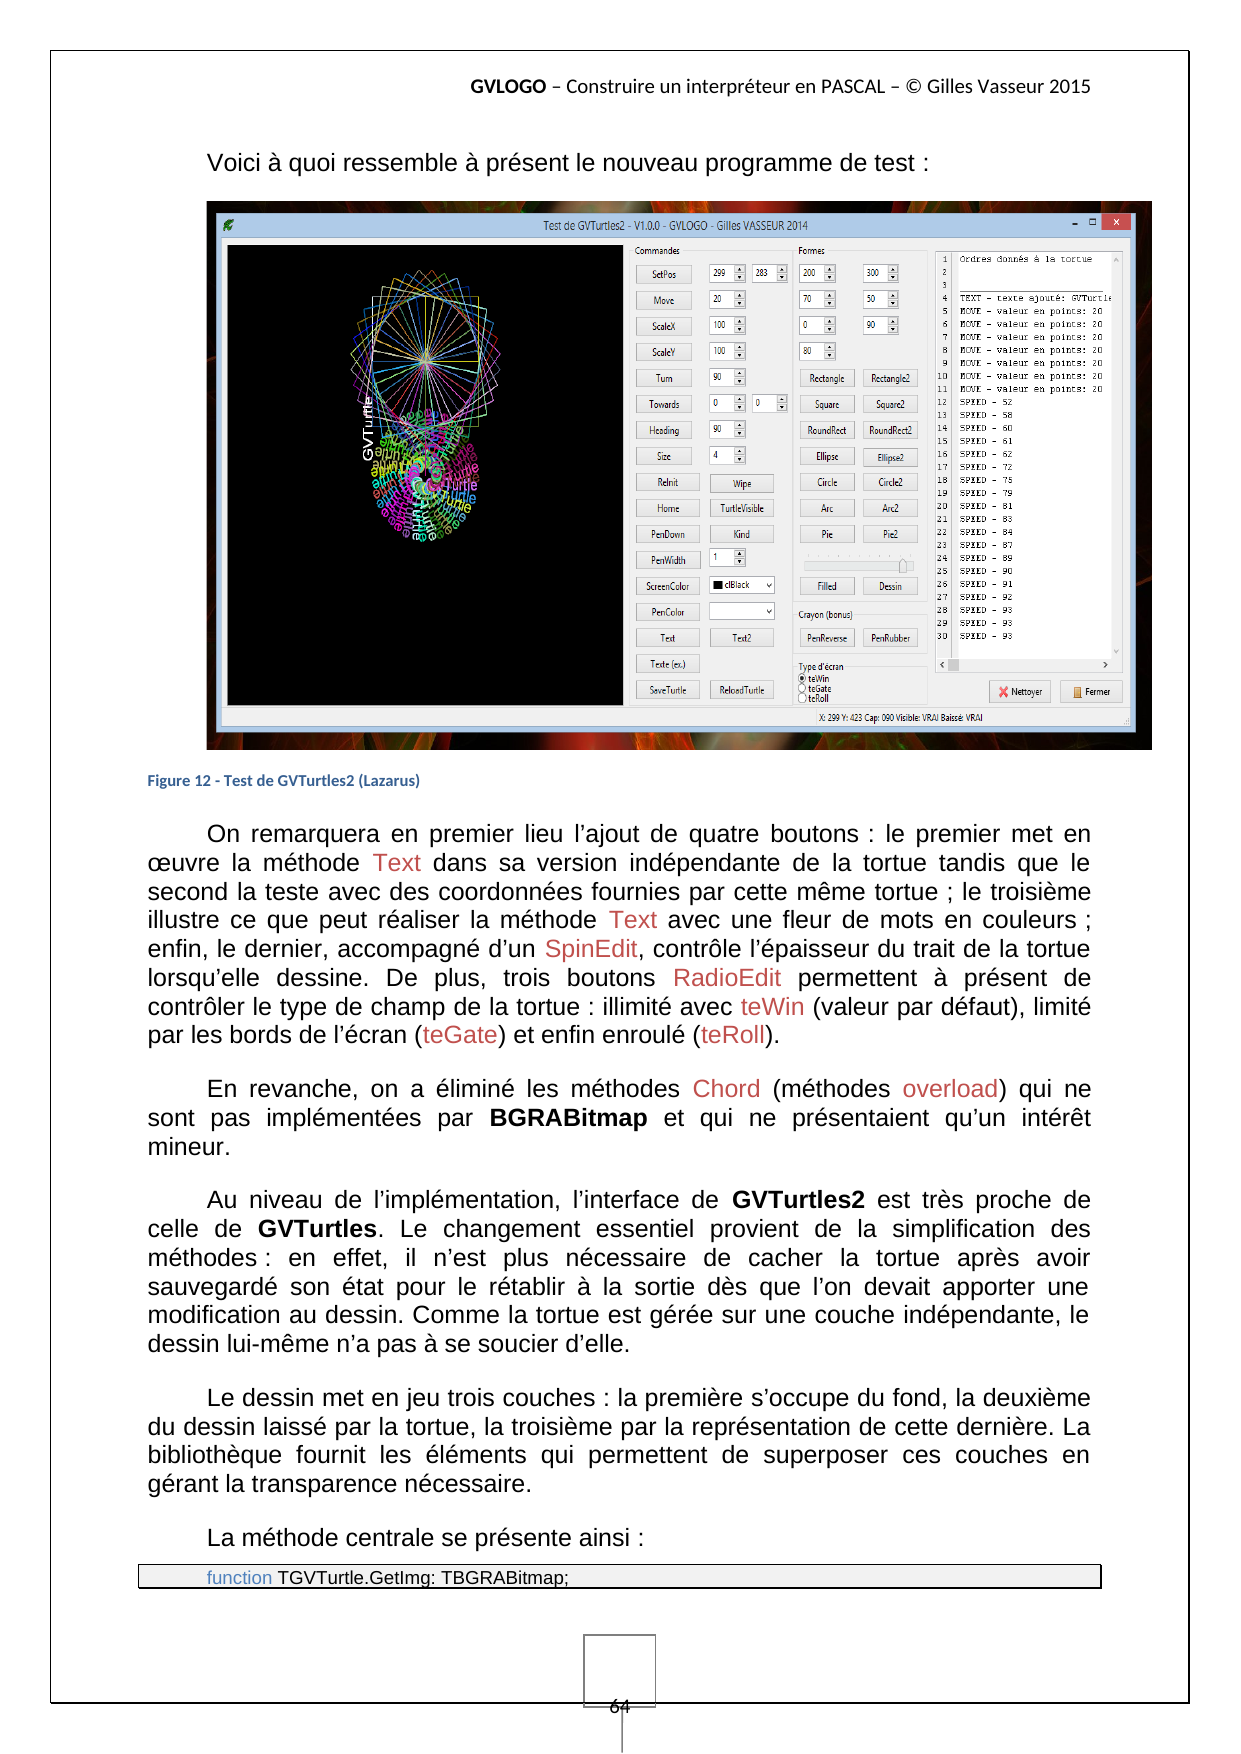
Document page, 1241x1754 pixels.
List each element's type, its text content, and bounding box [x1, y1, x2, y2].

text Au niveau de l’implémentation, l’interface de GVTurtles2 est très proche de celle de GVTurtles. Le changement essentiel provient de la simplification des méthodes : en effet, il n’est plus nécessaire de cacher la tortue après avoir sauvegardé son état pour le rétablir à la sortie dès que l’on devait apporter une modification au dessin. Comme la tortue est gérée sur une couche indépendante, le dessin lui-même n’a pas à se soucier d’elle. [147, 1185, 1092, 1358]
text Le dessin met en jeu trois couches : la première s’occupe du fond, la deuxième du dessin laissé par la tortue, la troisième par la représentation de cette dernière. La bibliothèque fournit les éléments qui permettent de superposer ces couches en gérant la transparence nécessaire. [147, 1383, 1092, 1498]
text function TGVTurtle.GetImg: TBGRABitmap; [139, 1565, 1100, 1587]
text On remarquera en premier lieu l’ajout de quatre boutons : le premier met en œuvre la méthode Text dans sa version indépendante de la tortue tandis que le second la teste avec des coordonnées fournies par cette même tortue ; le troisième illustre ce que peut réaliser la méthode Text avec une fleur de mots en couleurs ; enfin, le dernier, accompagné d’un SpinEdit, contrôle l’épaisseur du trait de la tortue lorsqu’elle dessine. De plus, trois boutons RadioEdit permettent à présent de contrôler le type de champ de la tortue : illimité avec teWin (valeur par défaut), limité par les bords de l’écran (teGate) et enfin enroulé (teRoll). [147, 819, 1092, 1049]
text La méthode centrale se présente ainsi : [147, 1523, 1092, 1551]
picture [206, 201, 1152, 750]
text En revanche, on a éliminé les méthodes Chord (méthodes overload) qui ne sont pas implémentées par BGRABitmap et qui ne présentaient qu’un intérêt mineur. [147, 1074, 1092, 1160]
text Voici à quoi ressemble à présent le nouveau programme de test : [147, 148, 1092, 176]
